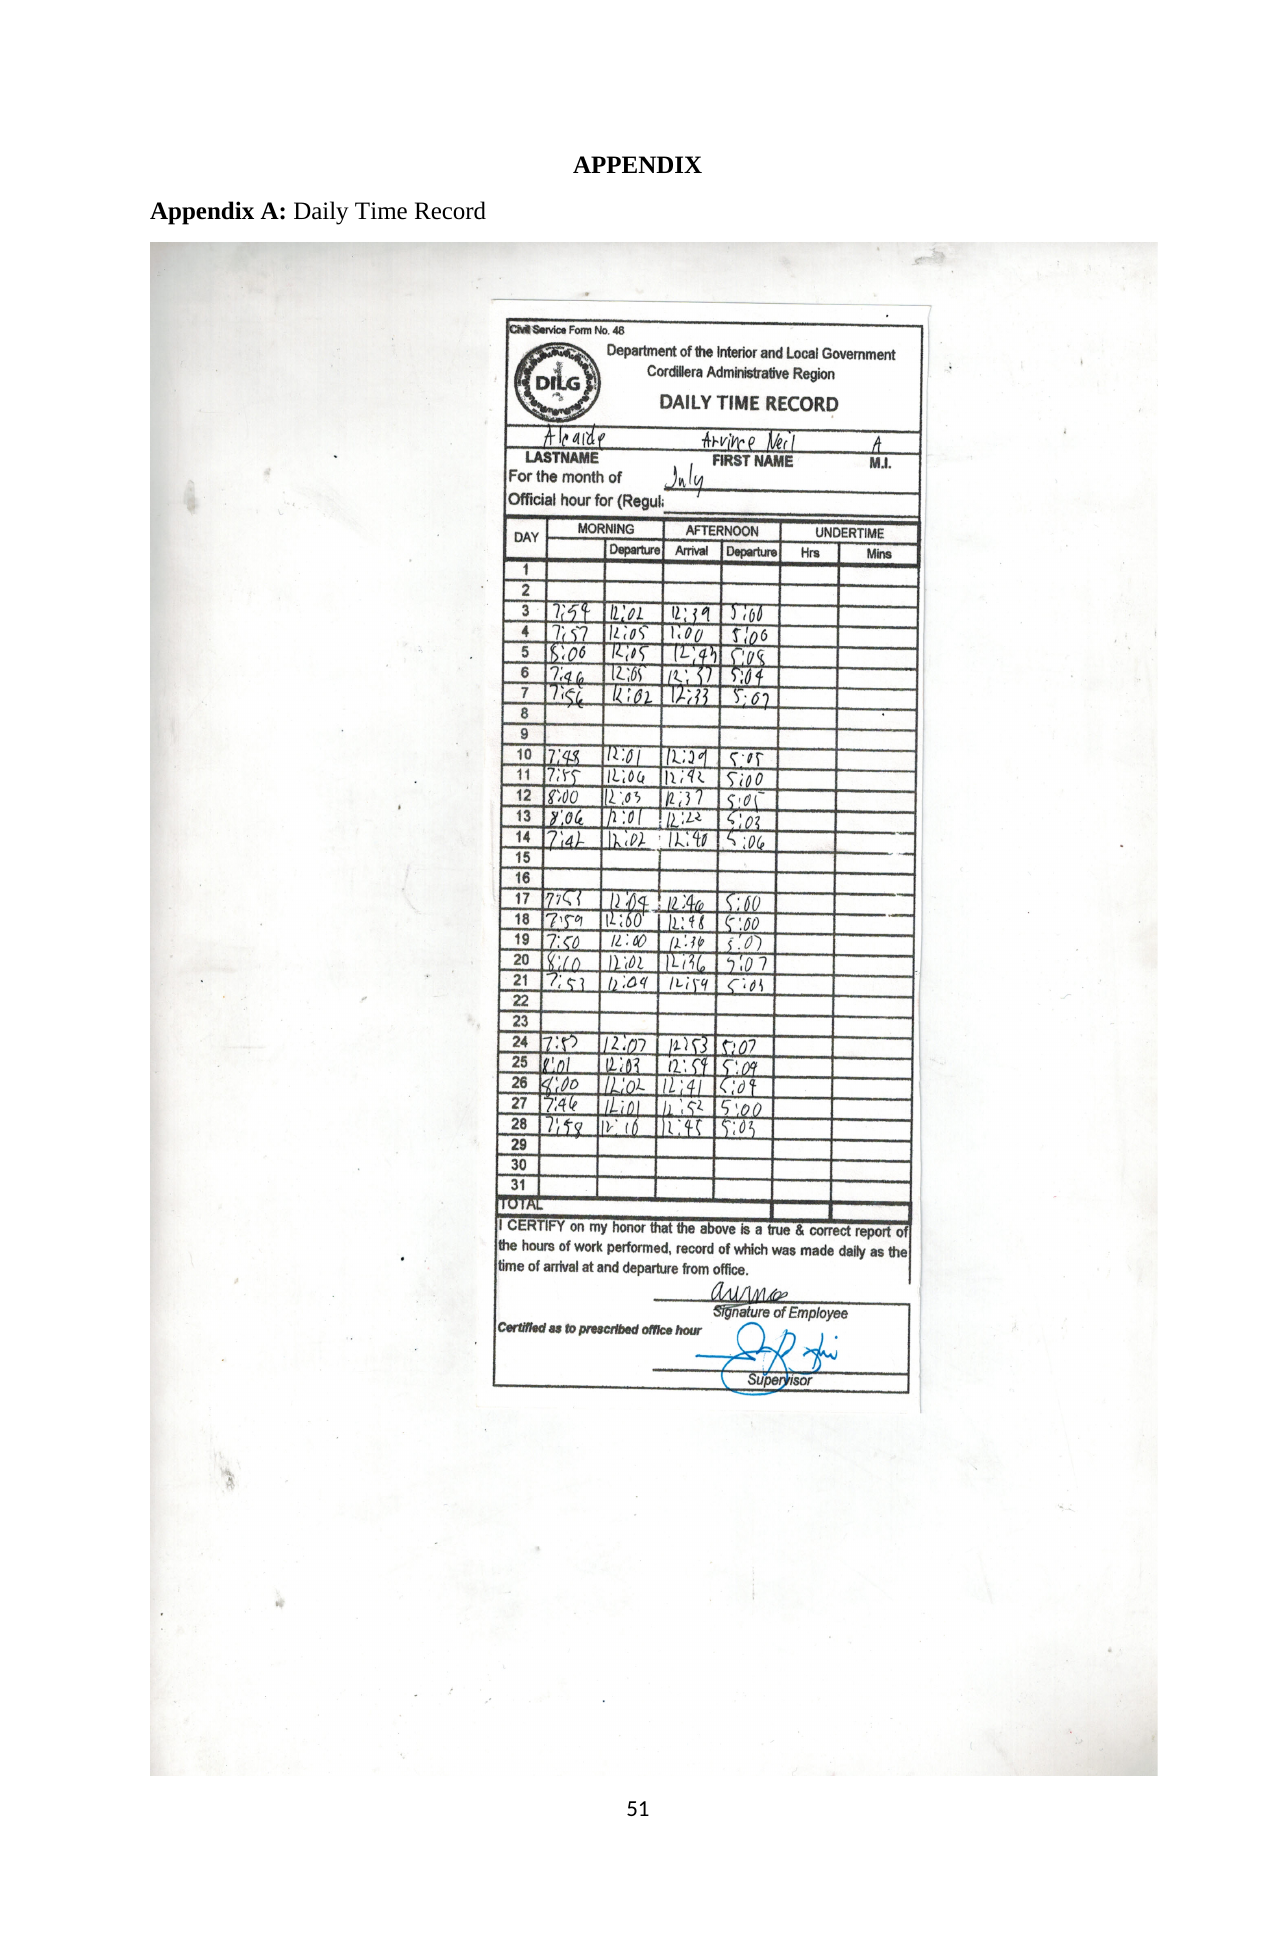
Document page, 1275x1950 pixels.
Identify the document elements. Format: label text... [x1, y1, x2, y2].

picture [150, 242, 1158, 1776]
text Appendix A: Daily Time Record [150, 196, 1125, 225]
text APPENDIX [150, 150, 1125, 179]
